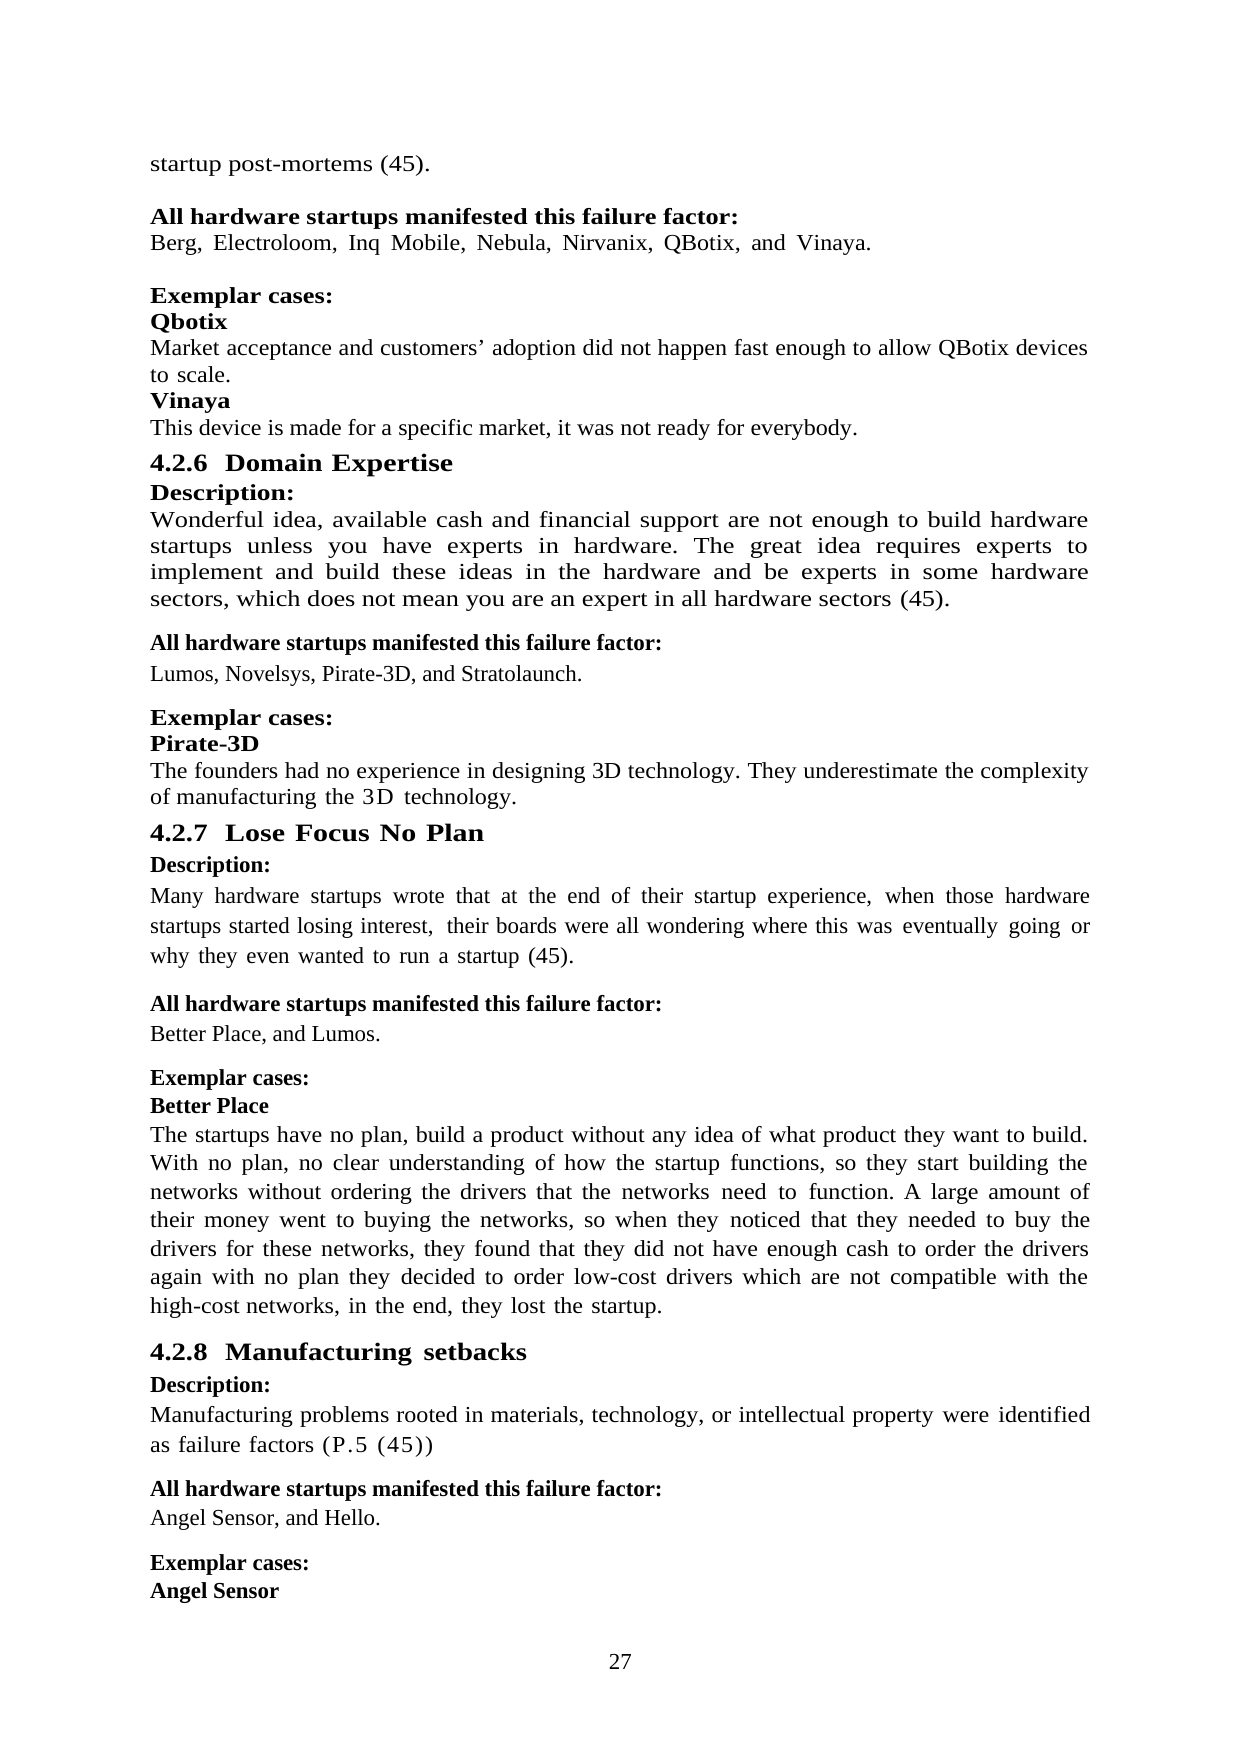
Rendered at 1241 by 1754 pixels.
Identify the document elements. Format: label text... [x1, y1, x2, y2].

subtitle Domain Expertise [150, 448, 1090, 477]
subtitle Manufacturing setbacks [150, 1337, 1090, 1366]
subtitle Lose Focus No Plan [150, 818, 1090, 846]
text Description: Wonderful idea, available cash and financial support are not enough to build hardware startups unless you have experts in hardware. The great idea requires experts to implement and build these ideas in the hardware and be experts in some hardware sectors, which does not mean you are an expert in all hardware sectors . [150, 479, 1090, 611]
text All hardware startups manifested this failure factor: Better Place, and Lumos. [150, 987, 1090, 1047]
text Exemplar cases: Better Place The startups have no plan, build a product without any idea of what product they want to build. With no plan, no clear understanding of how the startup functions, so they start building the networks without ordering the drivers that the networks need to function. A large amount of their money went to buying the networks, so when they noticed that they needed to buy the drivers for these networks, they found that they did not have enough cash to order the drivers again with no plan they decided to order low-cost drivers which are not compatible with the high-cost networks, in the end, they lost the startup. [150, 1064, 1090, 1318]
text Description: Many hardware startups wrote that at the end of their startup experience, when those hardware startups started losing interest, their boards were all wondering where this was eventually going or why they even wanted to run a startup . [150, 849, 1090, 970]
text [150, 150, 1090, 440]
text Description: Manufacturing problems rooted in materials, technology, or intellectual property were identified as failure factors (P.5 ) [150, 1368, 1090, 1459]
text All hardware startups manifested this failure factor: Angel Sensor, and Hello. [150, 1475, 1090, 1530]
text All hardware startups manifested this failure factor: Lumos, Novelsys, Pirate-3D, and Stratolaunch. [150, 626, 1090, 687]
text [150, 1549, 1090, 1604]
text Exemplar cases: Pirate-3D The founders had no experience in designing 3D technology. They underestimate the complexity of manufacturing the 3D technology. [150, 704, 1090, 809]
